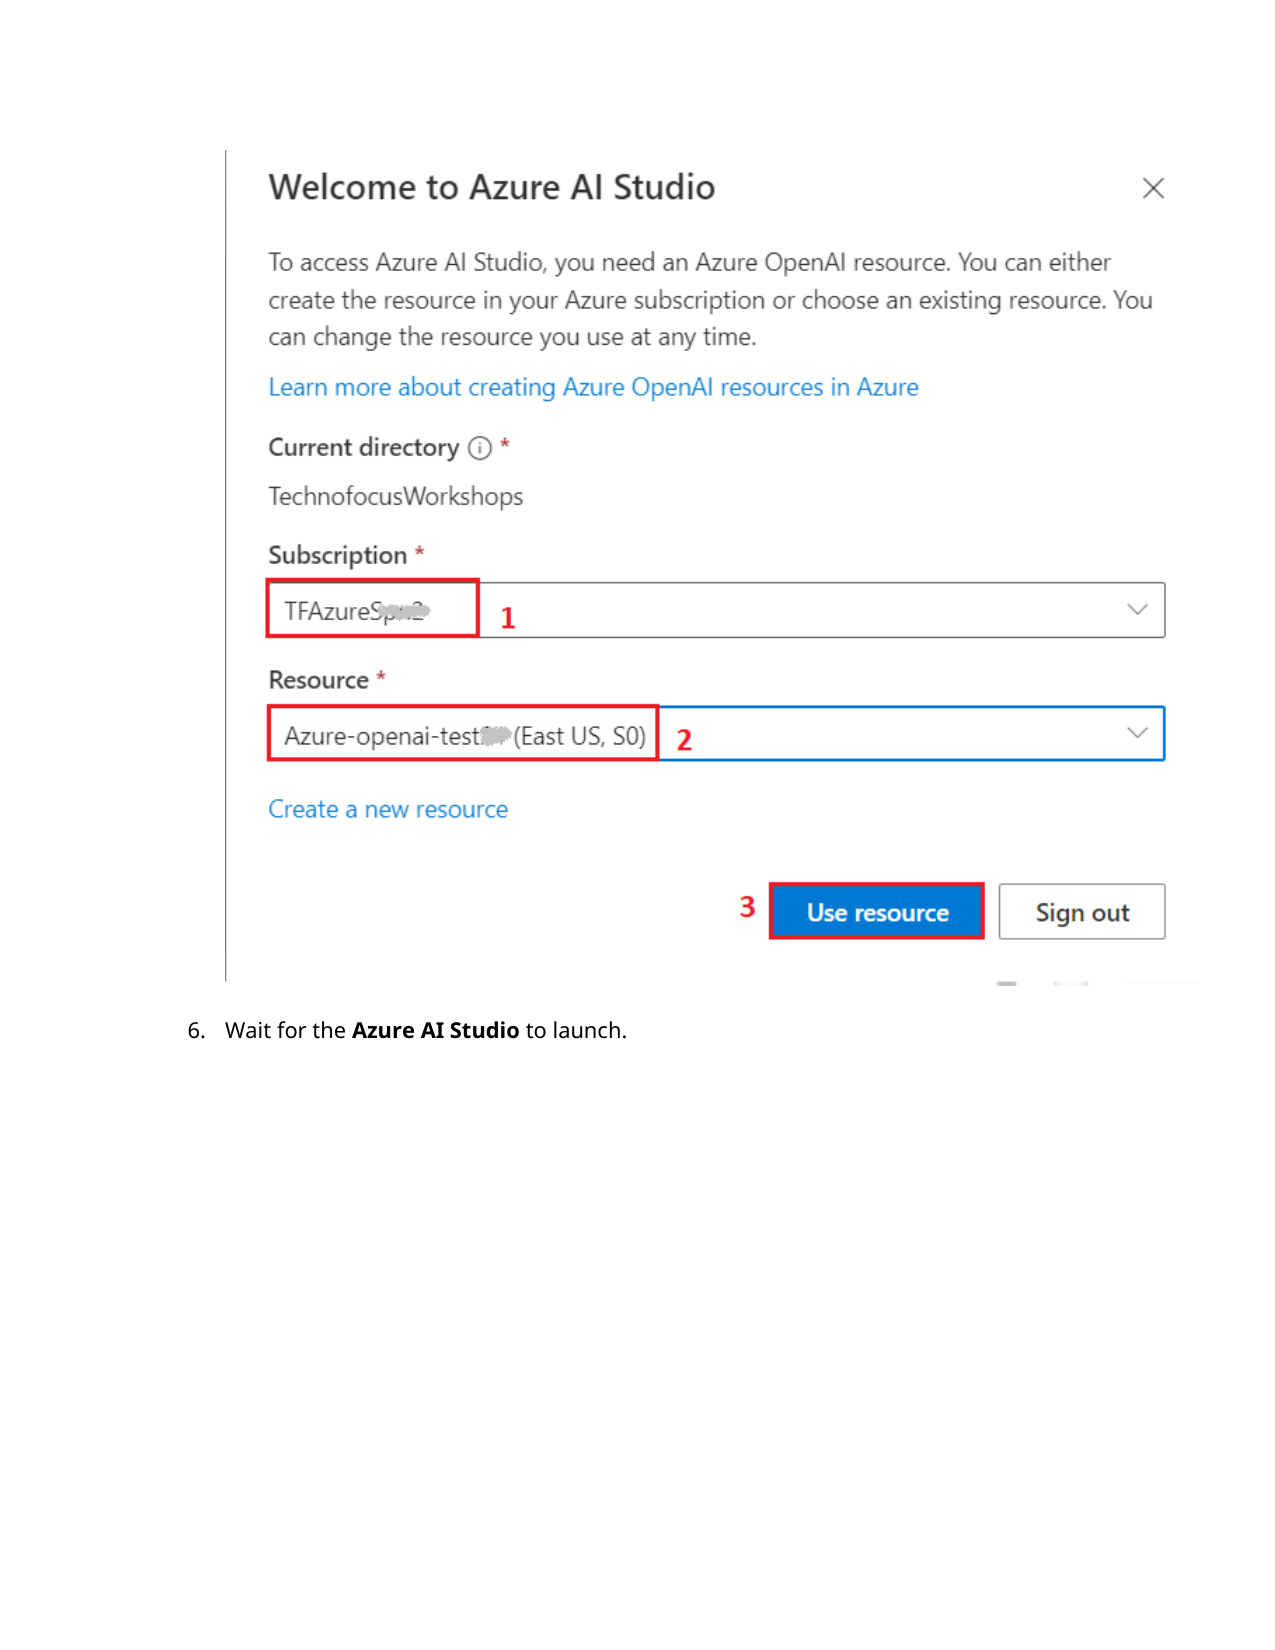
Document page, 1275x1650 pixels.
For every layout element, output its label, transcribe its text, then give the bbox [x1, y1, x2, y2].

list Wait for the Azure AI Studio to launch. [187, 1015, 1125, 1045]
picture [225, 150, 1200, 986]
